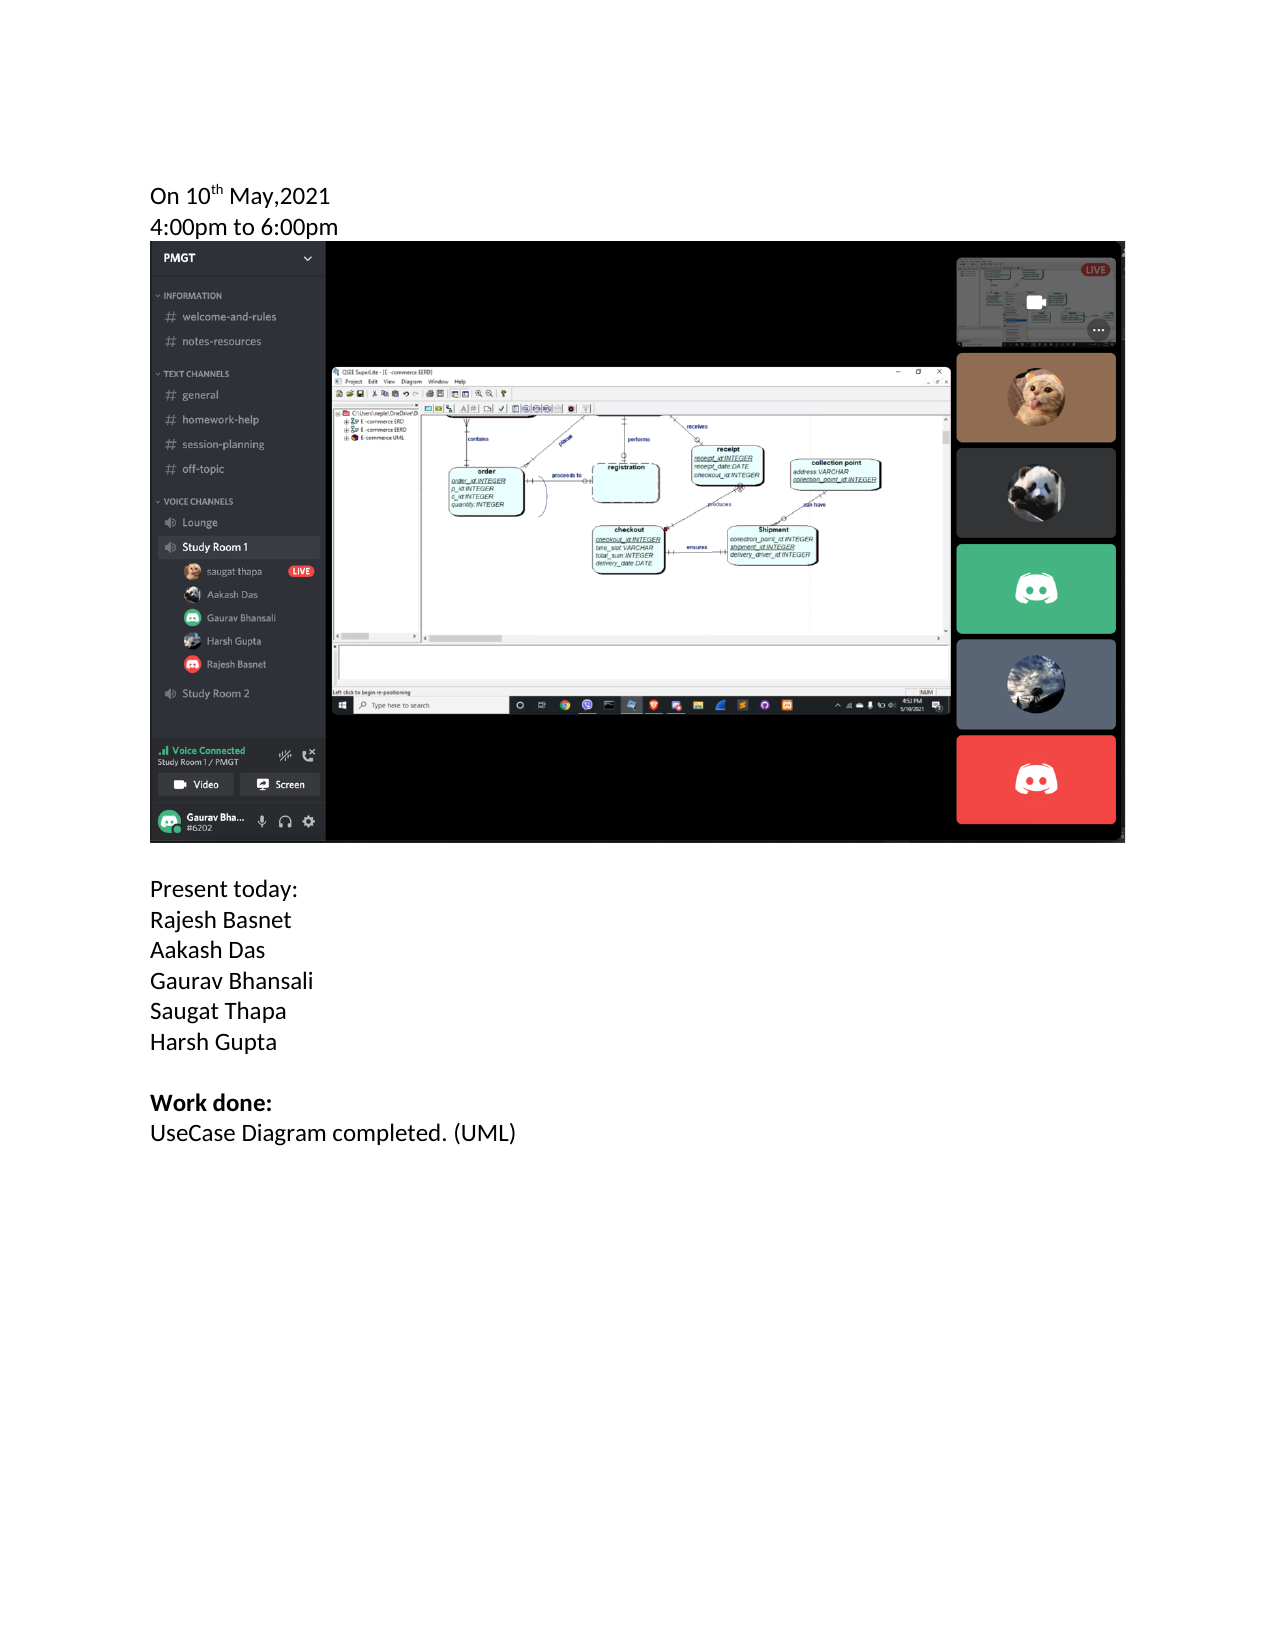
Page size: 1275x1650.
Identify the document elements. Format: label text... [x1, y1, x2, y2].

text Aakash Das [150, 934, 1125, 965]
text Gaurav Bhansali [150, 965, 1125, 995]
text Saugat Thapa [150, 995, 1125, 1026]
text Present today: [150, 873, 1125, 904]
text Rajesh Basnet [150, 904, 1125, 934]
text UseCase Diagram completed. (UML) [150, 1117, 1125, 1148]
text 4:00pm to 6:00pm [150, 211, 1125, 241]
text Work done: [150, 1087, 1125, 1117]
text Harsh Gupta [150, 1026, 1125, 1056]
text On 10th May,2021 [150, 181, 1125, 211]
picture [150, 241, 1125, 843]
